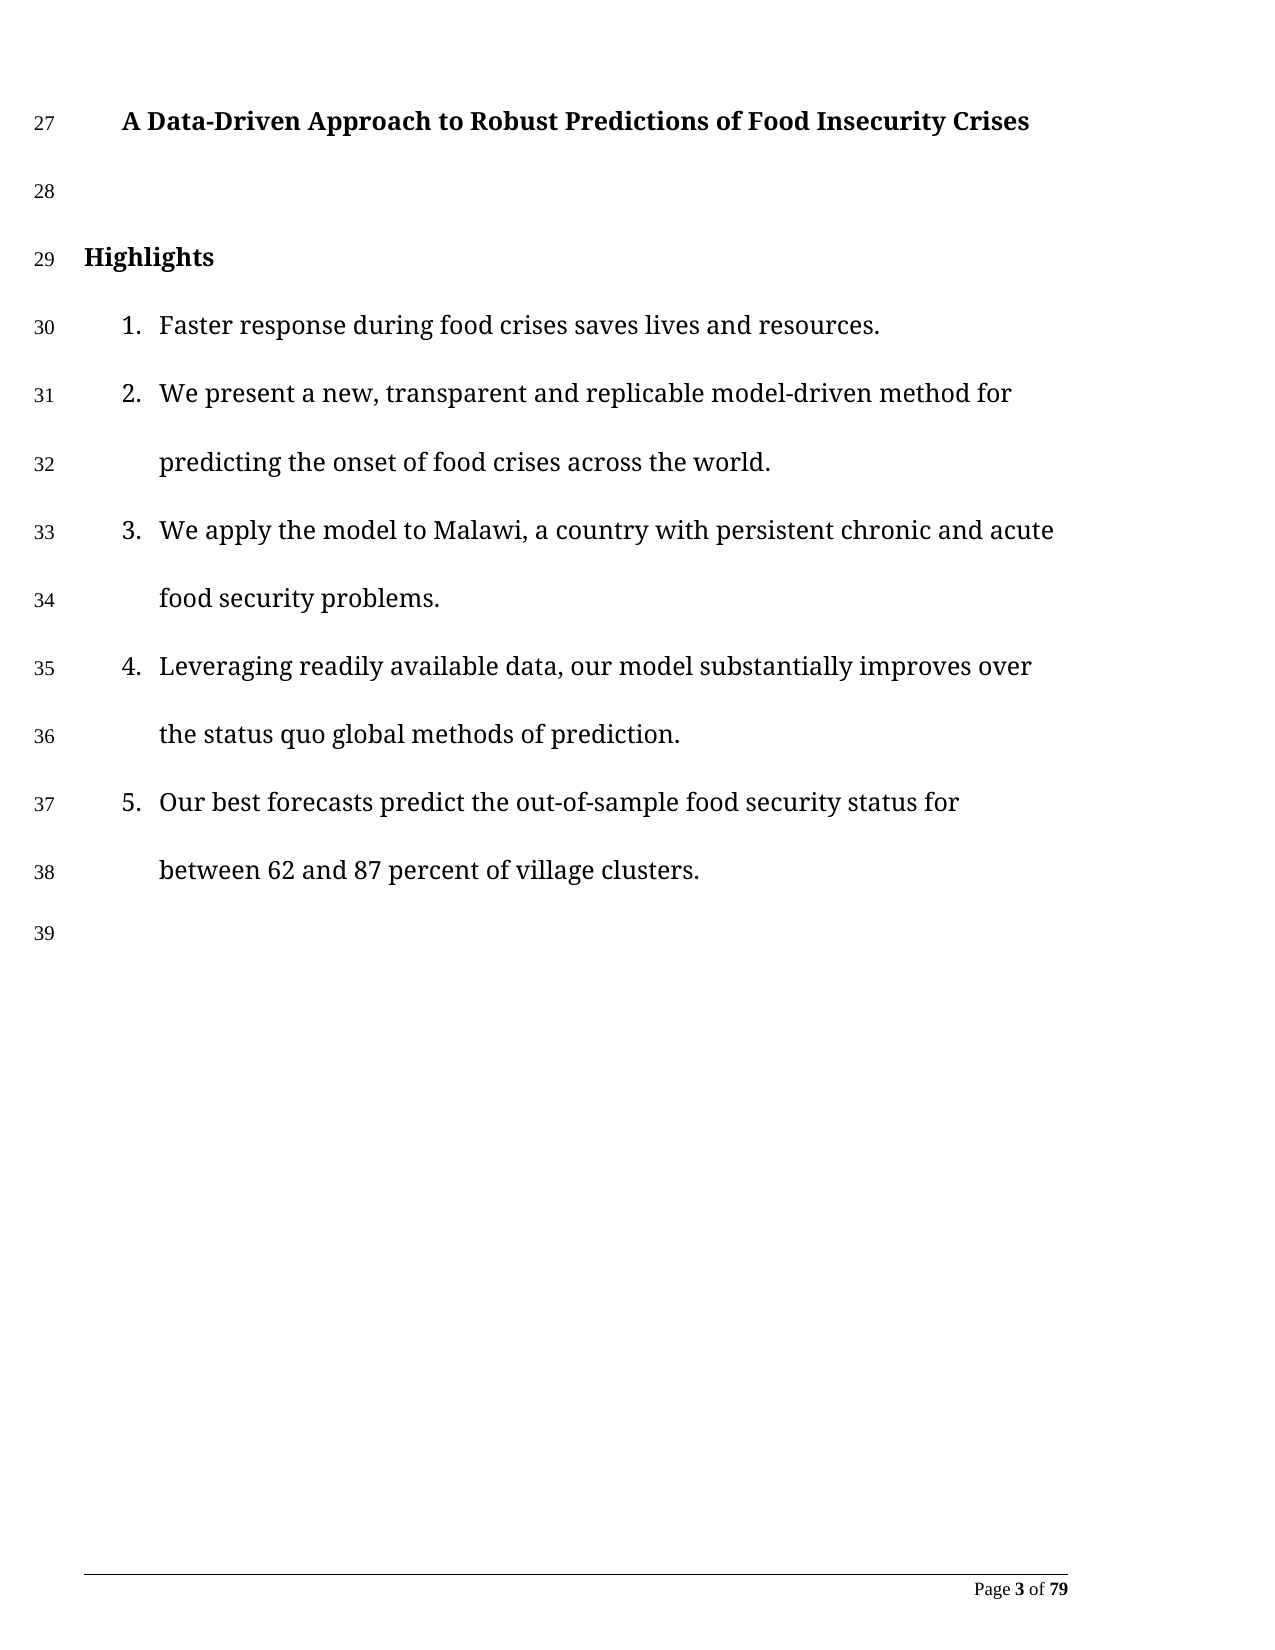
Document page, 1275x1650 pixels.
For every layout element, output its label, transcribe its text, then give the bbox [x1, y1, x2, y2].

list We present a new, transparent and replicable model-driven method for predicting the onset of food crises across the world. [121, 376, 1068, 478]
text Highlights [84, 240, 1068, 274]
text A Data-Driven Approach to Robust Predictions of Food Insecurity Crises [84, 103, 1068, 138]
list We apply the model to Malawi, a country with persistent chronic and acute food security problems. [121, 512, 1068, 614]
list Leveraging readily available data, our model substantially improves over the status quo global methods of prediction. [121, 648, 1068, 751]
list Faster response during food crises saves lives and resources. [121, 308, 1068, 342]
list Our best forecasts predict the out-of-sample food security status for between 62 and 87 percent of village clusters. [121, 785, 1068, 887]
